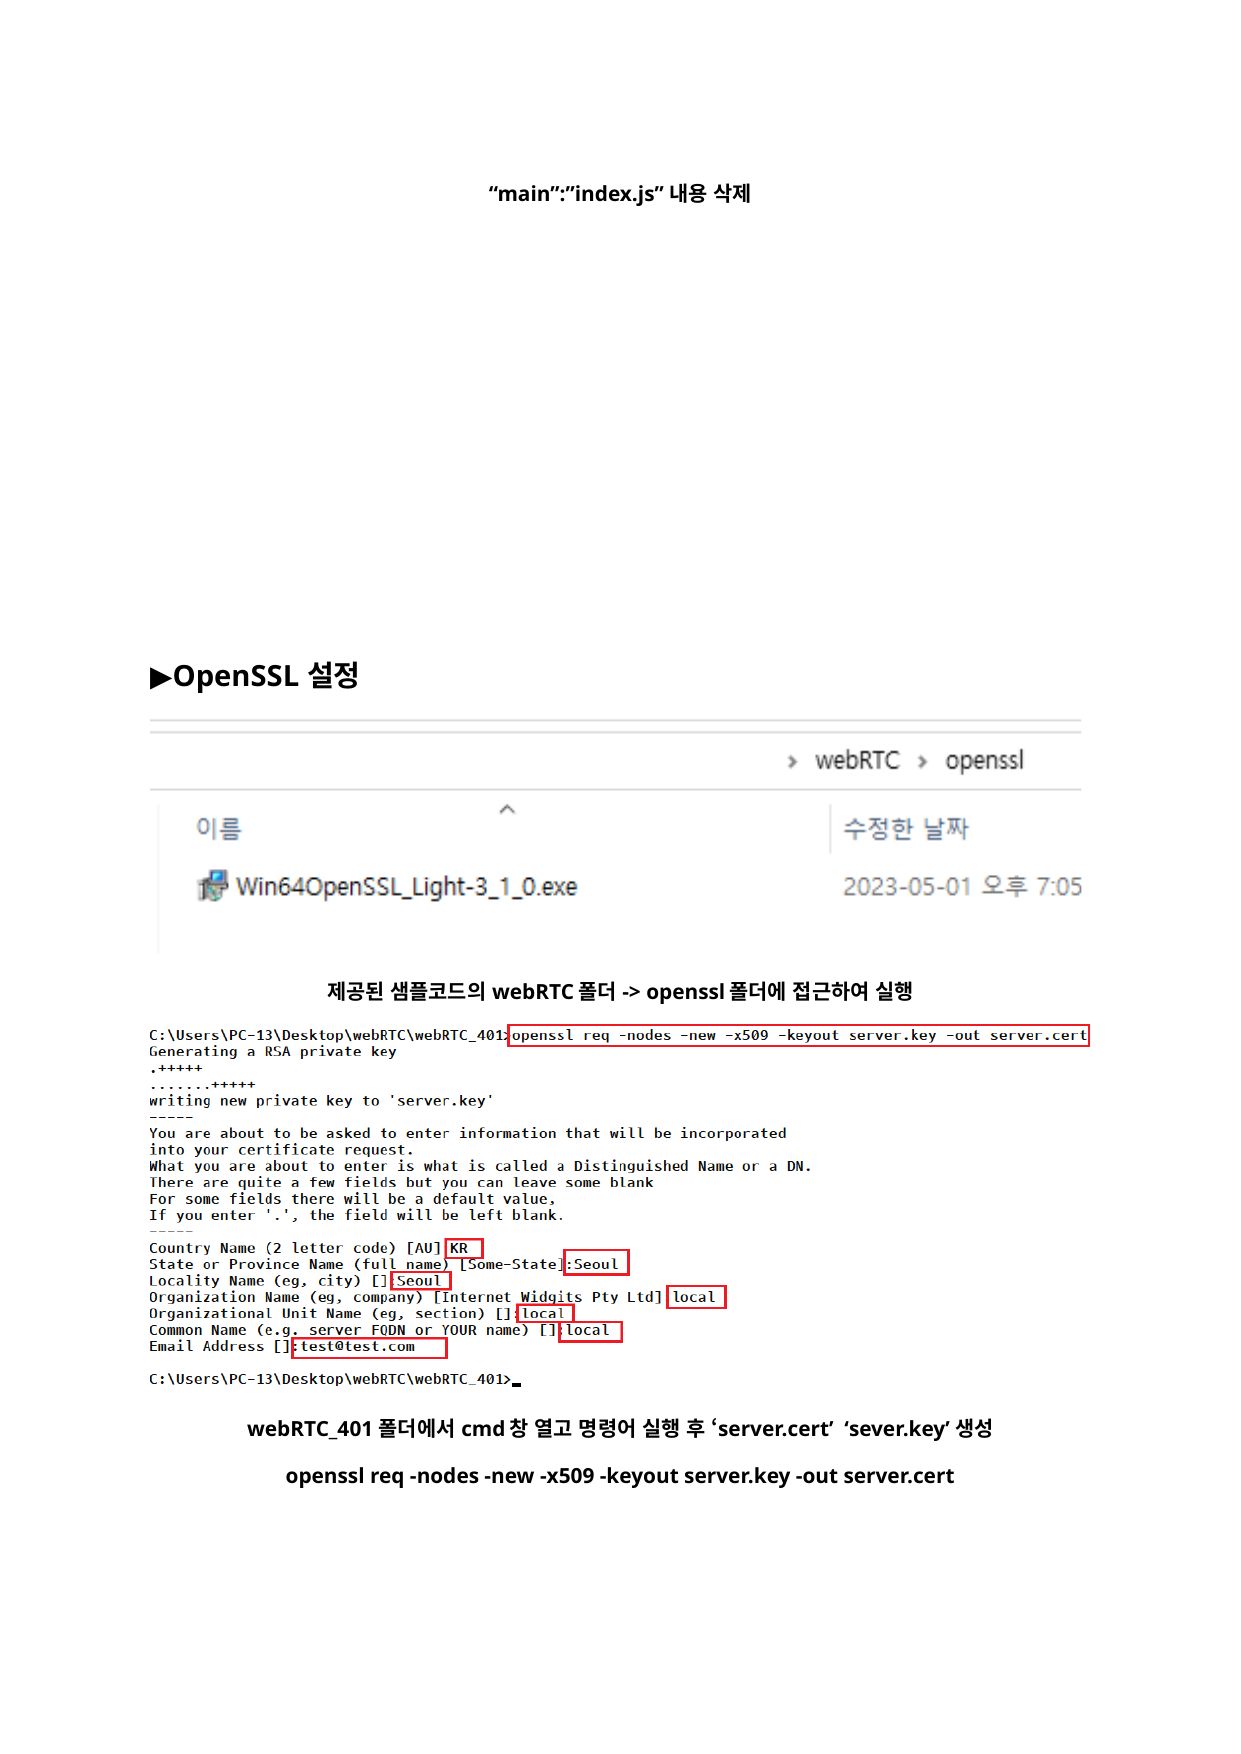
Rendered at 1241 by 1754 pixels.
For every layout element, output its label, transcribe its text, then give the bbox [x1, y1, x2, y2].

picture [150, 1024, 1091, 1394]
text openssl req -nodes -new -x509 -keyout server.key -out server.cert [150, 1461, 1090, 1490]
picture [150, 712, 1082, 953]
text “main”:”index.js” 내용 삭제 [150, 177, 1090, 207]
text webRTC_401 폴더에서 cmd창 열고 명령어 실행 후 ‘server.cert’ ‘sever.key’ 생성 [150, 1412, 1090, 1442]
text ▶OpenSSL 설정 [150, 652, 1090, 694]
